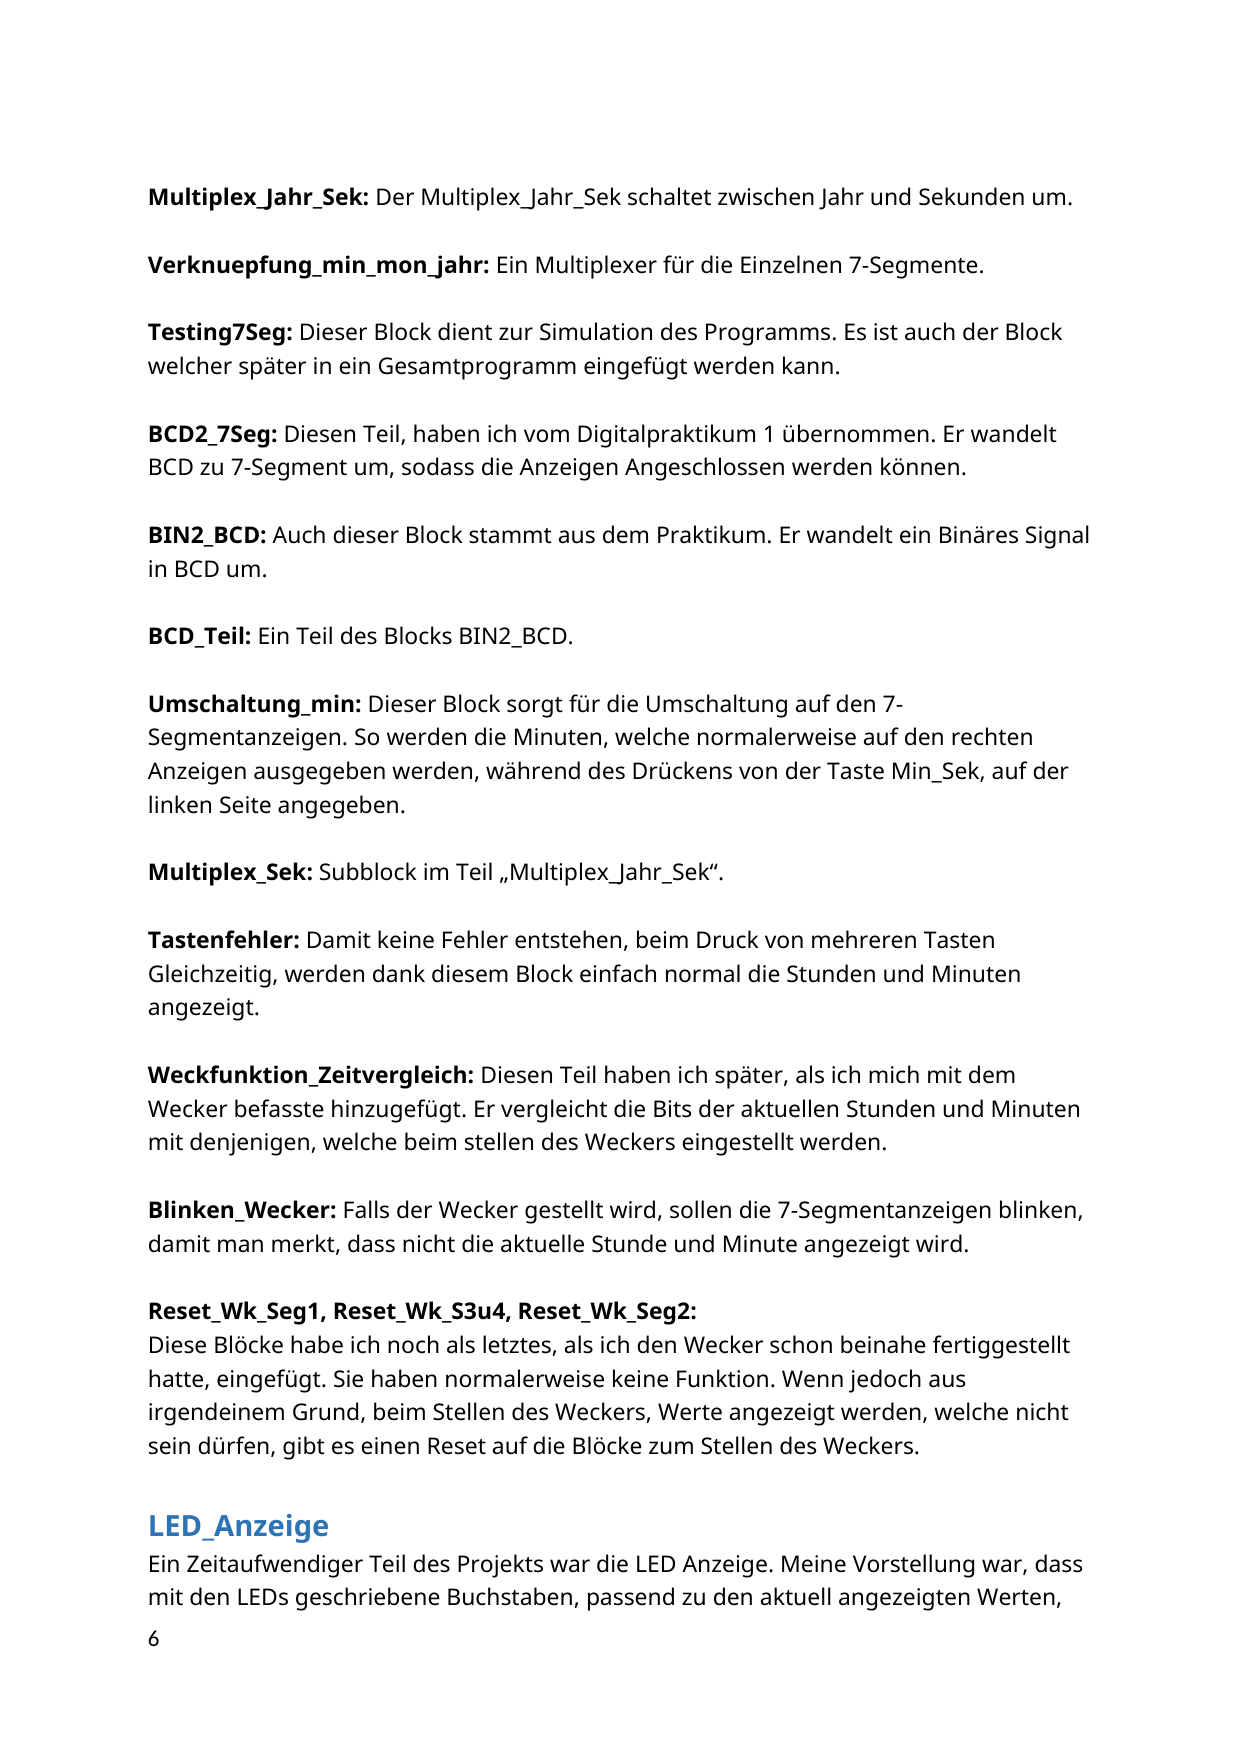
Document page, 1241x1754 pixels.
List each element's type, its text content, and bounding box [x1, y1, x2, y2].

text Multiplex_Jahr_Sek: Der Multiplex_Jahr_Sek schaltet zwischen Jahr und Sekunden um. [148, 181, 1093, 213]
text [148, 1548, 1093, 1613]
text BCD2_7Seg: Diesen Teil, haben ich vom Digitalpraktikum 1 übernommen. Er wandelt BCD zu 7-Segment um, sodass die Anzeigen Angeschlossen werden können. [148, 418, 1093, 483]
text BIN2_BCD: Auch dieser Block stammt aus dem Praktikum. Er wandelt ein Binäres Signal in BCD um. [148, 519, 1093, 584]
text Multiplex_Sek: Subblock im Teil „Multiplex_Jahr_Sek“. [148, 856, 1093, 888]
text Tastenfehler: Damit keine Fehler entstehen, beim Druck von mehreren Tasten Gleichzeitig, werden dank diesem Block einfach normal die Stunden und Minuten angezeigt. [148, 924, 1093, 1023]
text Diese Blöcke habe ich noch als letztes, als ich den Wecker schon beinahe fertiggestellt hatte, eingefügt. Sie haben normalerweise keine Funktion. Wenn jedoch aus irgendeinem Grund, beim Stellen des Weckers, Werte angezeigt werden, welche nicht sein dürfen, gibt es einen Reset auf die Blöcke zum Stellen des Weckers. [148, 1329, 1093, 1461]
text Umschaltung_min: Dieser Block sorgt für die Umschaltung auf den 7-Segmentanzeigen. So werden die Minuten, welche normalerweise auf den rechten Anzeigen ausgegeben werden, während des Drückens von der Taste Min_Sek, auf der linken Seite angegeben. [148, 688, 1093, 820]
subtitle LED_Anzeige [148, 1505, 1093, 1544]
text BCD_Teil: Ein Teil des Blocks BIN2_BCD. [148, 620, 1093, 651]
text Verknuepfung_min_mon_jahr: Ein Multiplexer für die Einzelnen 7-Segmente. [148, 249, 1093, 280]
text Reset_Wk_Seg1, Reset_Wk_S3u4, Reset_Wk_Seg2: [148, 1295, 1093, 1326]
text Weckfunktion_Zeitvergleich: Diesen Teil haben ich später, als ich mich mit dem Wecker befasste hinzugefügt. Er vergleicht die Bits der aktuellen Stunden und Minuten mit denjenigen, welche beim stellen des Weckers eingestellt werden. [148, 1059, 1093, 1158]
text Testing7Seg: Dieser Block dient zur Simulation des Programms. Es ist auch der Block welcher später in ein Gesamtprogramm eingefügt werden kann. [148, 316, 1093, 381]
text Blinken_Wecker: Falls der Wecker gestellt wird, sollen die 7-Segmentanzeigen blinken, damit man merkt, dass nicht die aktuelle Stunde und Minute angezeigt wird. [148, 1194, 1093, 1259]
